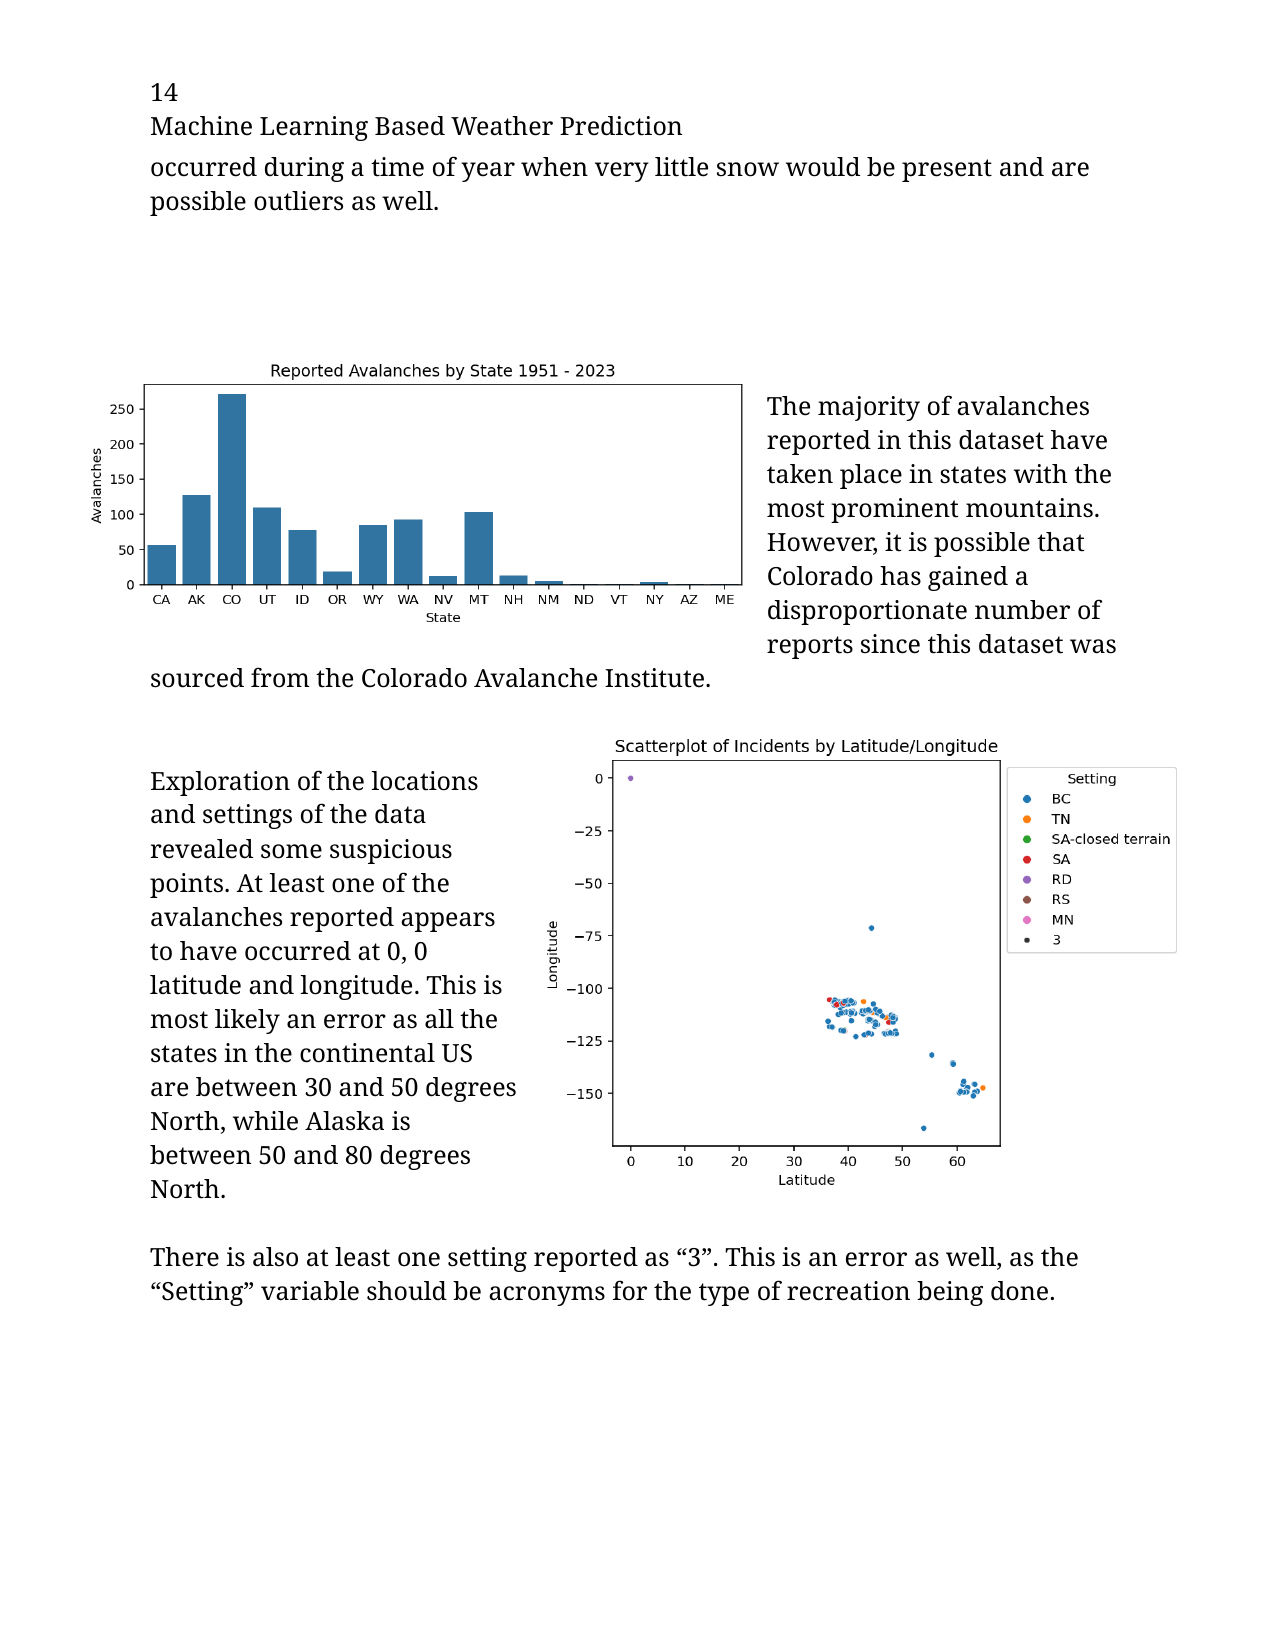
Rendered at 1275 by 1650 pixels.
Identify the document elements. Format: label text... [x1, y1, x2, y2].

picture [536, 729, 1184, 1194]
text There is also at least one setting reported as “3”. This is an error as well, as the “Setting” variable should be acronyms for the type of recreation being done. [150, 1240, 1125, 1308]
text The majority of avalanches reported in this dataset have taken place in states with the most prominent mountains. However, it is possible that Colorado has gained a disproportionate number of reports since this dataset was sourced from the Colorado Avalanche Institute. [150, 388, 1125, 695]
picture [81, 354, 748, 632]
